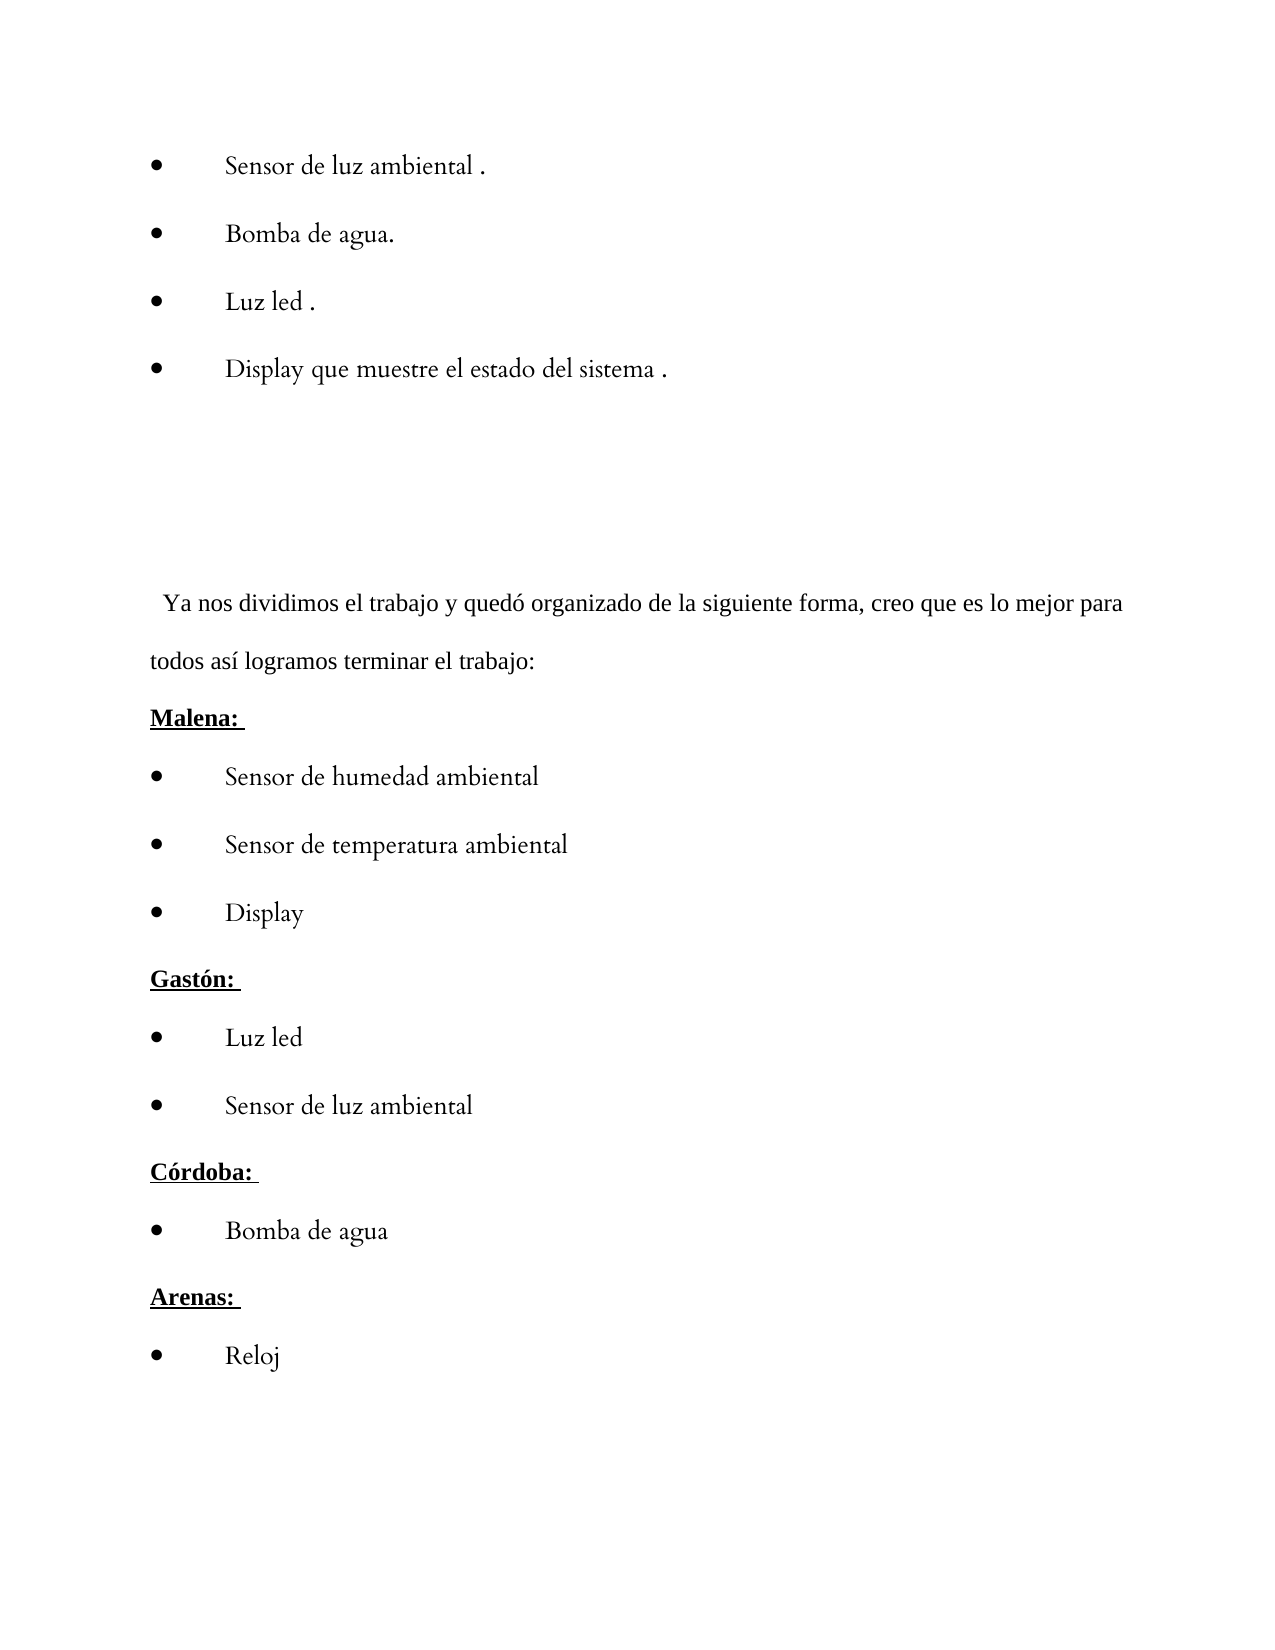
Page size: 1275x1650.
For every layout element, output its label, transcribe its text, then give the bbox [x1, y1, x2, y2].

text Malena: [150, 703, 1125, 732]
text ⦁ Bomba de agua. [150, 218, 1125, 252]
text ⦁ Luz led . [150, 285, 1125, 319]
text ⦁ Sensor de humedad ambiental [150, 761, 1125, 795]
text Arenas: [150, 1282, 1125, 1311]
text Gastón: [150, 964, 1125, 993]
text ⦁ Display [150, 896, 1125, 930]
text ⦁ ⁠Sensor de temperatura ambiental [150, 829, 1125, 863]
text Ya nos dividimos el trabajo y quedó organizado de la siguiente forma, creo que es lo mejor para todos así logramos terminar el trabajo: [150, 588, 1125, 675]
text ⦁ Luz led [150, 1022, 1125, 1056]
text ⦁ Display que muestre el estado del sistema . [150, 353, 1125, 387]
text ⦁ Bomba de agua [150, 1214, 1125, 1248]
text Córdoba: [150, 1157, 1125, 1186]
text ⦁ Sensor de luz ambiental . [150, 150, 1125, 184]
text ⦁ ⁠Sensor de luz ambiental [150, 1089, 1125, 1123]
text ⦁ Reloj [150, 1340, 1125, 1374]
